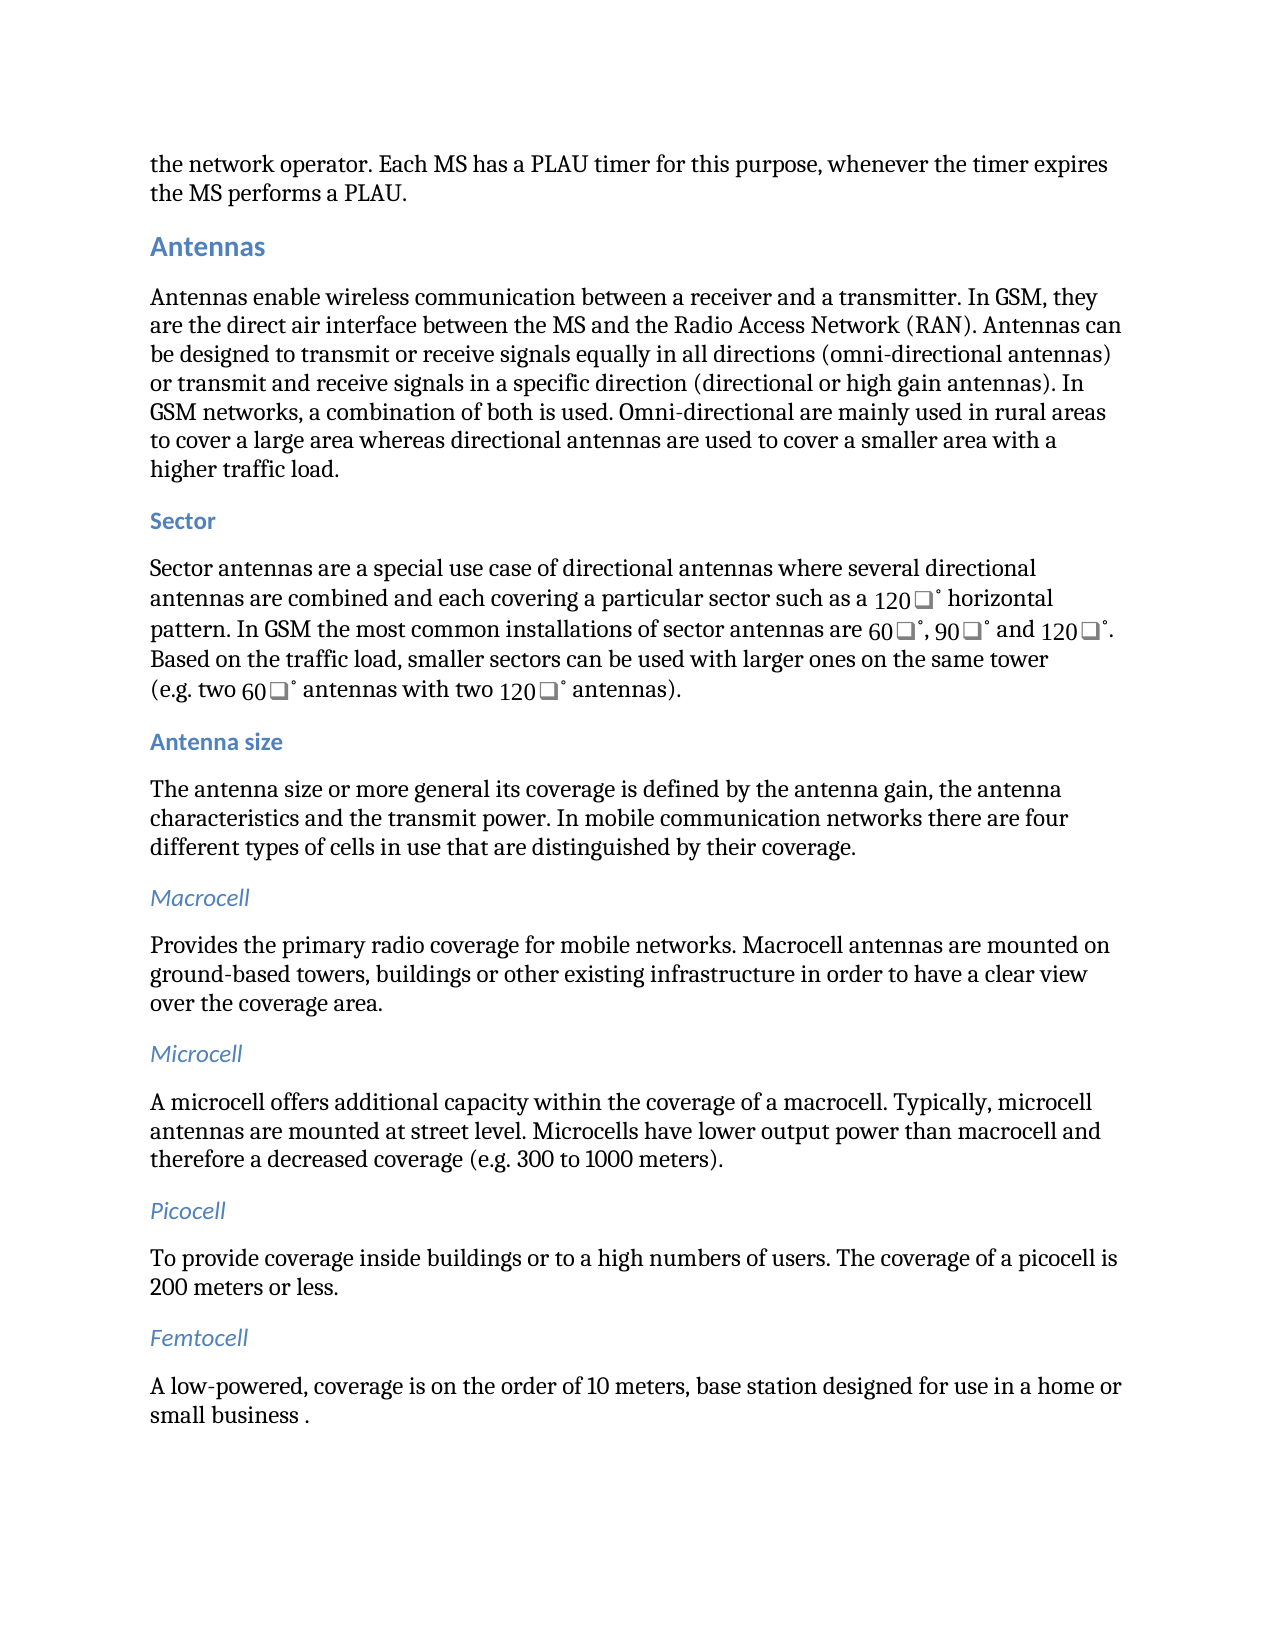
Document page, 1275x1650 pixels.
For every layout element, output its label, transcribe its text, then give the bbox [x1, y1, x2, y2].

text The antenna size or more general its coverage is defined by the antenna gain, the antenna characteristics and the transmit power. In mobile communication networks there are four different types of cells in use that are distinguished by their coverage. [150, 775, 1125, 861]
subtitle Picocell [150, 1195, 1125, 1225]
text A low-powered, coverage is on the order of 10 meters, base station designed for use in a home or small business . [150, 1372, 1125, 1429]
subtitle Femtocell [150, 1322, 1125, 1353]
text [150, 150, 1125, 207]
text Sector antennas are a special use case of directional antennas where several directional antennas are combined and each covering a particular sector such as a horizontal pattern. In GSM the most common installations of sector antennas are , and . Based on the traffic load, smaller sectors can be used with larger ones on the same tower (e.g. two antennas with two antennas). [150, 554, 1125, 705]
subtitle Antennas [150, 228, 1125, 264]
text Provides the primary radio coverage for mobile networks. Macrocell antennas are mounted on ground-based towers, buildings or other existing infrastructure in order to have a clear view over the coverage area. [150, 931, 1125, 1018]
subtitle Antenna size [150, 726, 1125, 756]
text A microcell offers additional capacity within the coverage of a macrocell. Typically, microcell antennas are mounted at street level. Microcells have lower output power than macrocell and therefore a decreased coverage (e.g. 300 to 1000 meters). [150, 1088, 1125, 1174]
text Antennas enable wireless communication between a receiver and a transmitter. In GSM, they are the direct air interface between the MS and the Radio Access Network (RAN). Antennas can be designed to transmit or receive signals equally in all directions (omni-directional antennas) or transmit and receive signals in a specific direction (directional or high gain antennas). In GSM networks, a combination of both is used. Omni-directional are mainly used in rural areas to cover a large area whereas directional antennas are used to cover a smaller area with a higher traffic load. [150, 283, 1125, 484]
text To provide coverage inside buildings or to a high numbers of users. The coverage of a picocell is 200 meters or less. [150, 1244, 1125, 1302]
subtitle Sector [150, 505, 1125, 535]
subtitle Microcell [150, 1038, 1125, 1069]
subtitle Macrocell [150, 882, 1125, 913]
